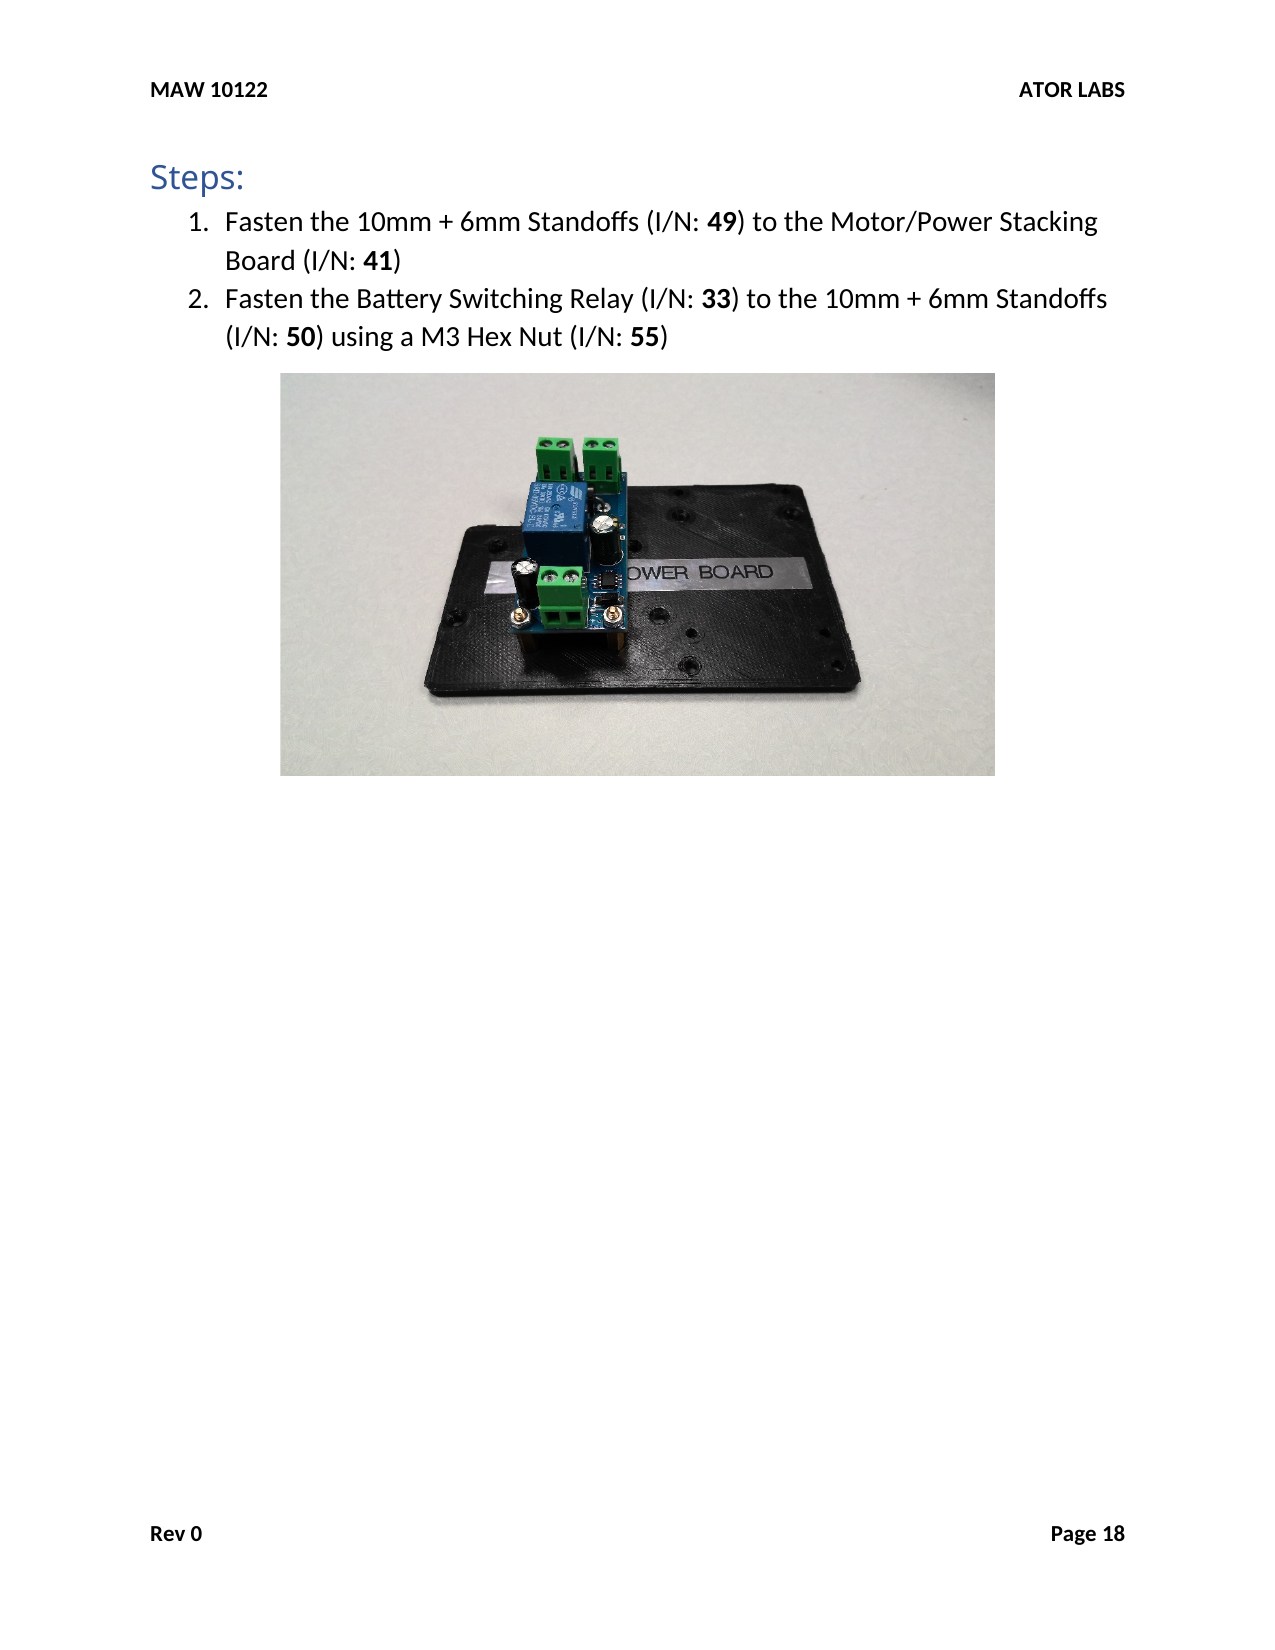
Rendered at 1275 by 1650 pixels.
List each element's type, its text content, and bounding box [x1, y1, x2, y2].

list Fasten the Battery Switching Relay (I/N: 33) to the 10mm + 6mm Standoffs (I/N: 50) using a M3 Hex Nut (I/N: 55) [187, 280, 1125, 354]
subtitle Steps: [150, 154, 1125, 199]
picture [280, 373, 995, 776]
list Fasten the 10mm + 6mm Standoffs (I/N: 49) to the Motor/Power Stacking Board (I/N: 41) [187, 203, 1125, 277]
